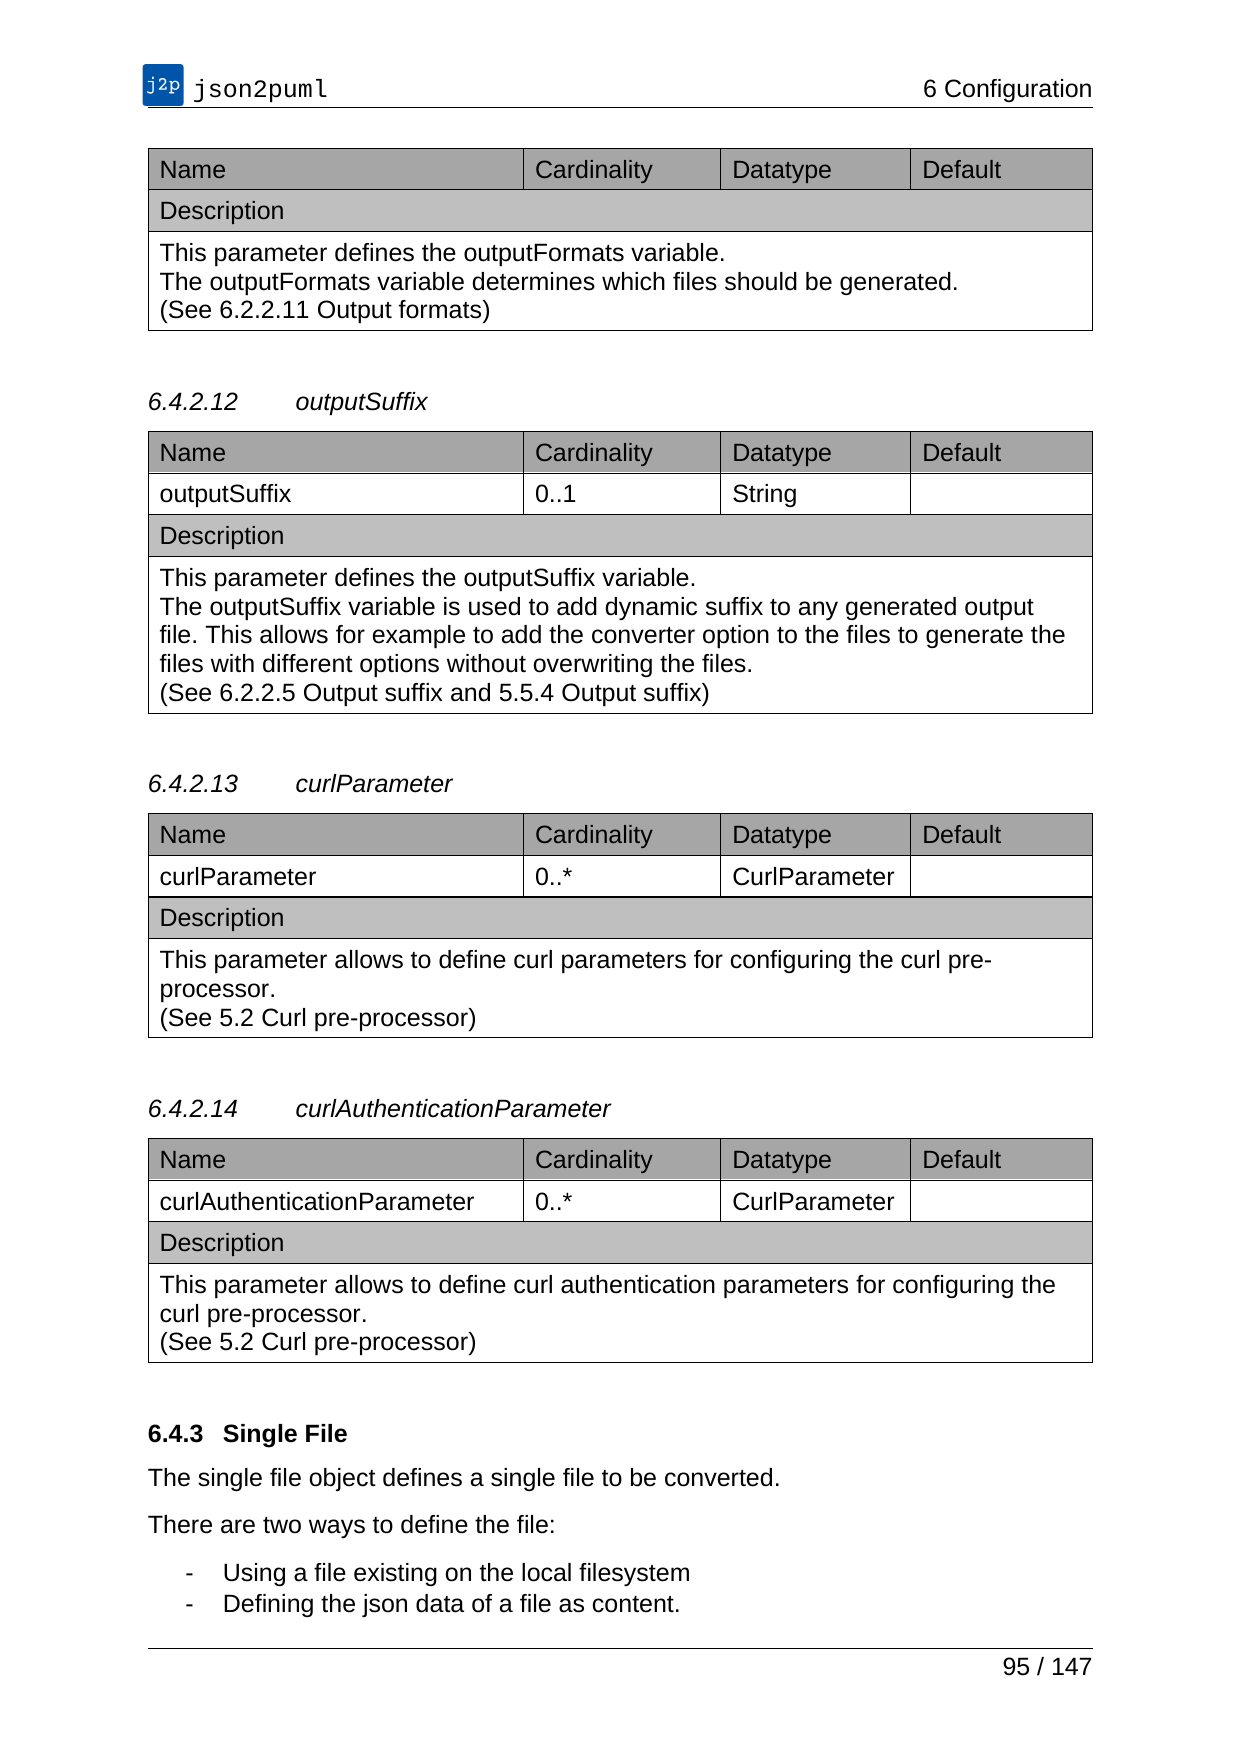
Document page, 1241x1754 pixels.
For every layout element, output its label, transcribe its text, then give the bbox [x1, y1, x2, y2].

list Defining the json data of a file as content. [185, 1589, 1093, 1618]
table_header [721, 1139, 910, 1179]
subtitle Single File [148, 1419, 1093, 1448]
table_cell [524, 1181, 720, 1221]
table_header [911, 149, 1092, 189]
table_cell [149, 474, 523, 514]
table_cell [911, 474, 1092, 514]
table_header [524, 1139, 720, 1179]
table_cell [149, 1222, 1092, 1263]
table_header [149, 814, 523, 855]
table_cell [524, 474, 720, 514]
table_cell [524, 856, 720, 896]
picture [142, 64, 184, 106]
subtitle outputSuffix [148, 387, 1093, 416]
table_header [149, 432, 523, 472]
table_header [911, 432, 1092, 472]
subtitle curlAuthenticationParameter [148, 1094, 1093, 1123]
subtitle curlParameter [148, 769, 1093, 798]
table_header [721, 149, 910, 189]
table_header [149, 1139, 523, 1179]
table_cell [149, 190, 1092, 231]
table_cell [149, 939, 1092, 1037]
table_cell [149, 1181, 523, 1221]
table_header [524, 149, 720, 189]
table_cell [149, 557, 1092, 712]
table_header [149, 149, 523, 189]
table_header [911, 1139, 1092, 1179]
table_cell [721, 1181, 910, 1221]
list Using a file existing on the local filesystem [185, 1558, 1093, 1587]
text The single file object defines a single file to be converted. [148, 1463, 1093, 1491]
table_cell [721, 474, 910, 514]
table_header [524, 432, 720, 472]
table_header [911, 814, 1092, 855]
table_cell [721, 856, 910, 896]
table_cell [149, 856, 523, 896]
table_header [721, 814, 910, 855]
text There are two ways to define the file: [148, 1510, 1093, 1539]
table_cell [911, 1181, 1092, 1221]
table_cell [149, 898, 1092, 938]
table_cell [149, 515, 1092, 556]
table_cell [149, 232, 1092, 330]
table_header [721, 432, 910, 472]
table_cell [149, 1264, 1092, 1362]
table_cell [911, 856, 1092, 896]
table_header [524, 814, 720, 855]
